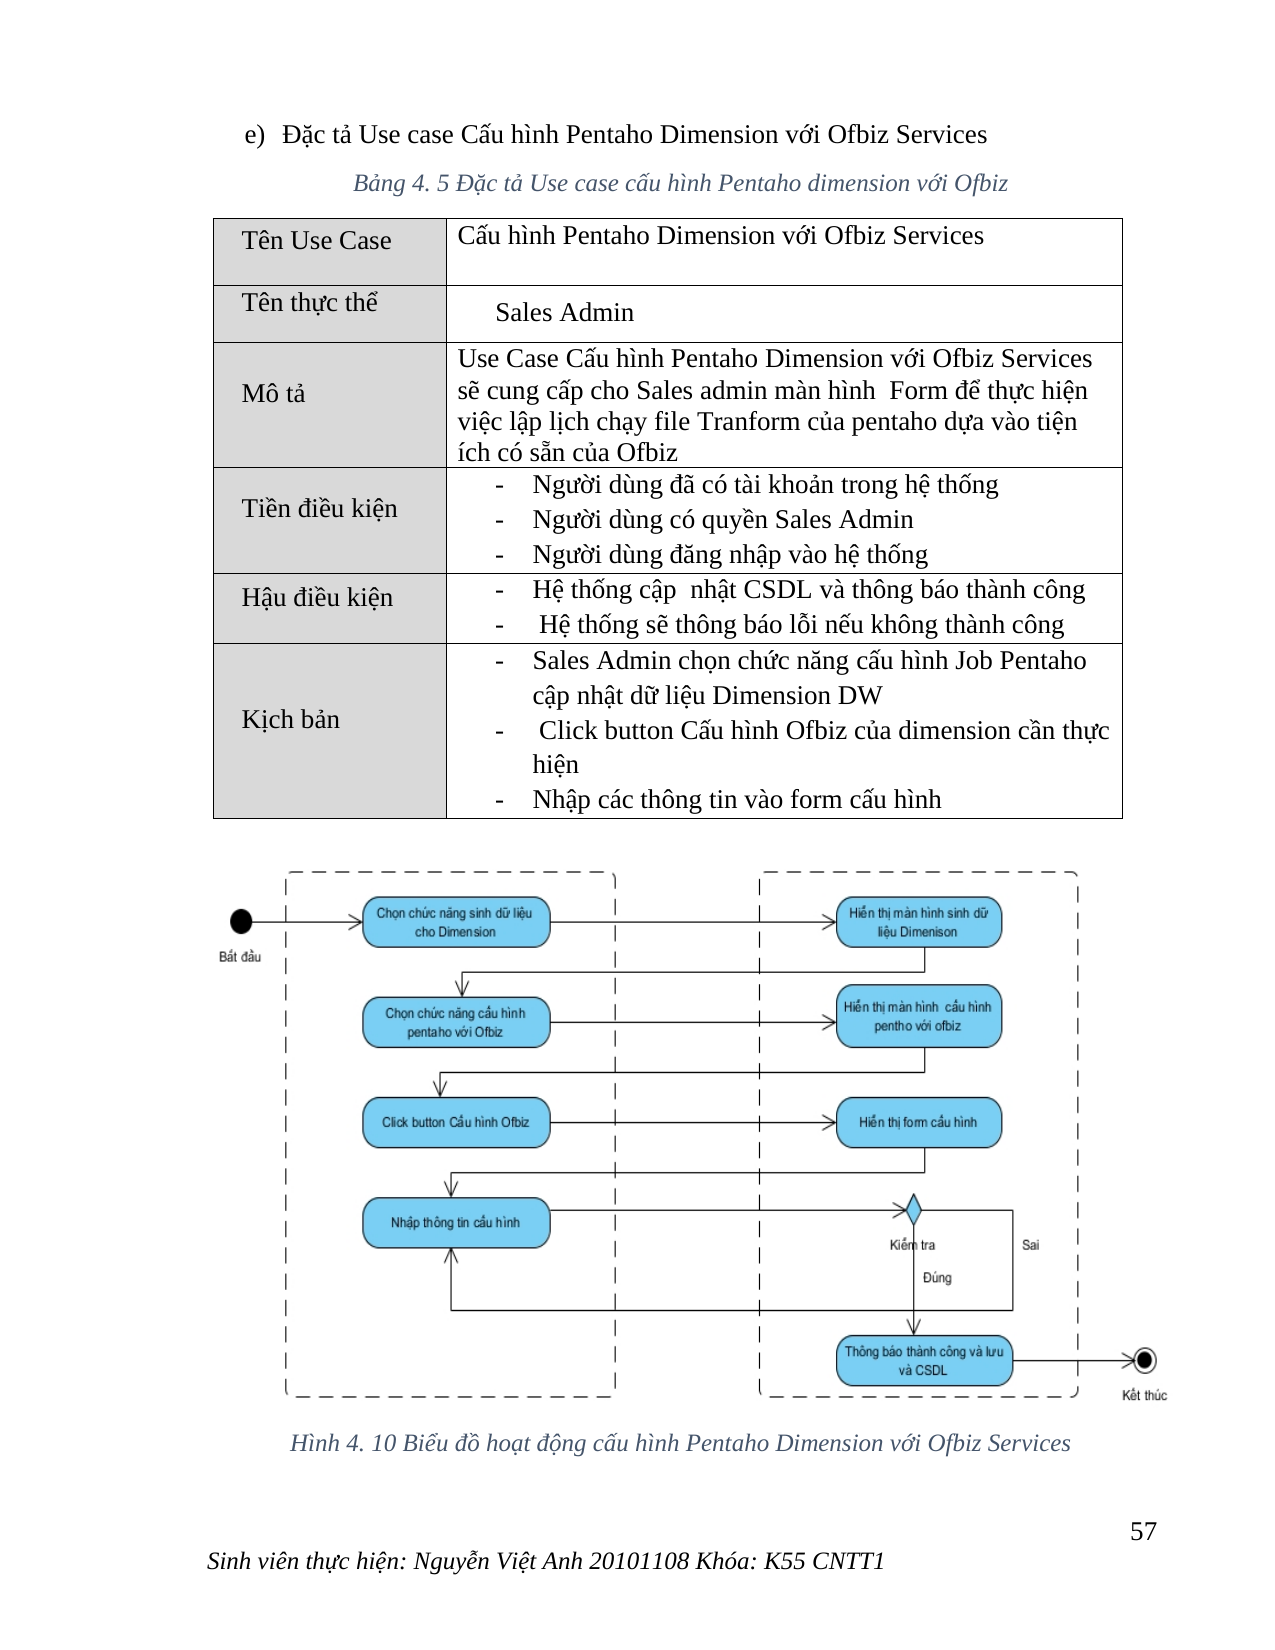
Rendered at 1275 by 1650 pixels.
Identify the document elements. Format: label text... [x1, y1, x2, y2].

picture [206, 869, 1182, 1409]
table_cell Mô tả [214, 343, 446, 467]
text Hình 4. 10 Biểu đồ hoạt động cấu hình Pentaho Dimension với Ofbiz Services [207, 1428, 1157, 1456]
table_cell Kịch bản [214, 644, 446, 818]
table_cell Người dùng đã có tài khoản trong hệ thống Người dùng có quyền Sales Admin Người dùng đăng nhập vào hệ thống [447, 468, 1122, 573]
table_cell Sales Admin chọn chức năng cấu hình Job Pentaho cập nhật dữ liệu Dimension DW Click button Cấu hình Ofbiz của dimension cần thực hiện Nhập các thông tin vào form cấu hình [447, 644, 1122, 818]
table_cell Use Case Cấu hình Pentaho Dimension với Ofbiz Services sẽ cung cấp cho Sales admin màn hình Form để thực hiện việc lập lịch chạy file Tranform của pentaho dựa vào tiện ích có sẵn của Ofbiz [447, 343, 1122, 467]
table_header Tên Use Case [214, 219, 446, 285]
table_cell Tên thực thể [214, 286, 446, 342]
table_header Cấu hình Pentaho Dimension với Ofbiz Services [447, 219, 1122, 285]
table_cell Tiền điều kiện [214, 468, 446, 573]
table_cell Hậu điều kiện [214, 574, 446, 643]
list Đặc tả Use case Cấu hình Pentaho Dimension với Ofbiz Services [244, 118, 1157, 149]
text Bảng 4. 5 Đặc tả Use case cấu hình Pentaho dimension với Ofbiz [207, 168, 1157, 197]
table_cell Sales Admin [447, 286, 1122, 342]
table_cell Hệ thống cập nhật CSDL và thông báo thành công Hệ thống sẽ thông báo lỗi nếu không thành công [447, 574, 1122, 643]
